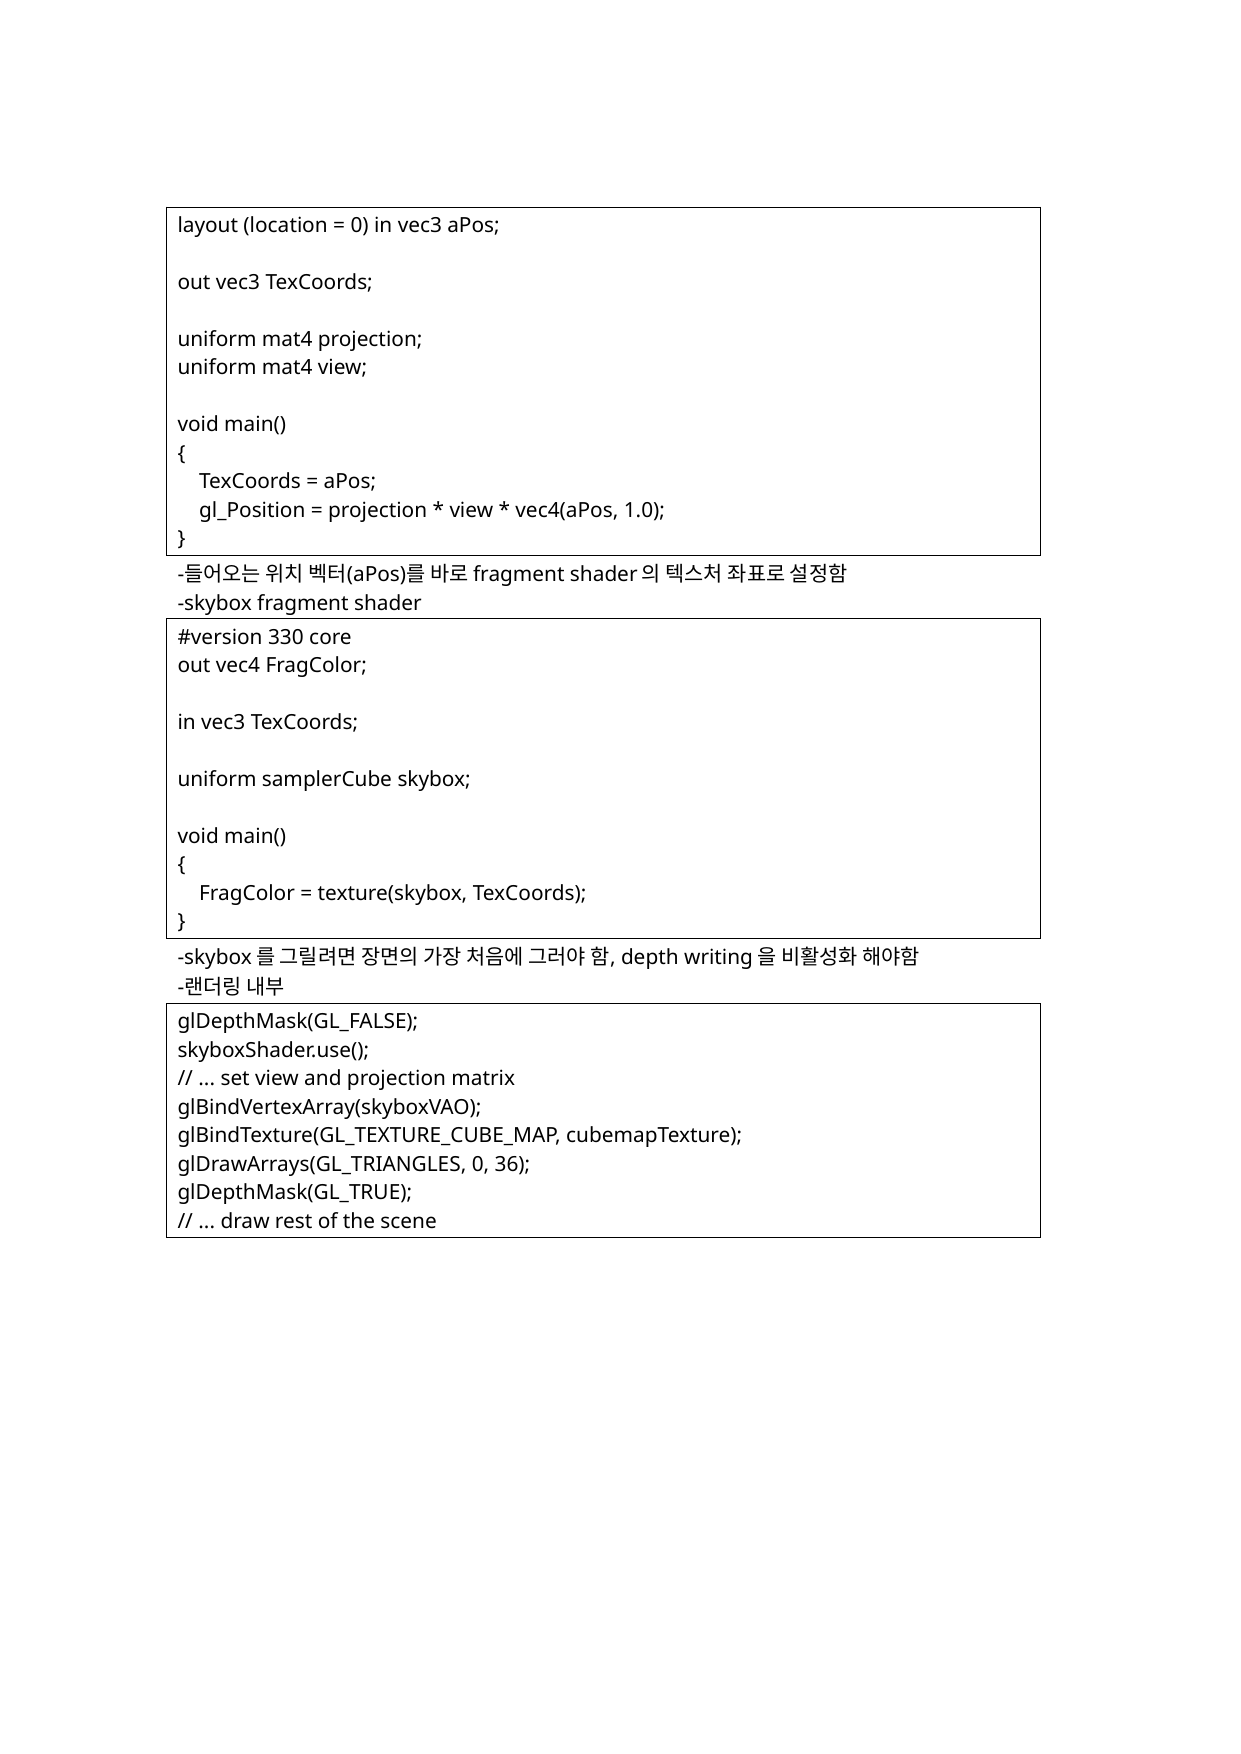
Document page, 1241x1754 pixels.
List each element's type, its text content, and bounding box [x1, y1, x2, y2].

table_header glDepthMask(GL_FALSE); skyboxShader.use(); // ... set view and projection matrix glBindVertexArray(skyboxVAO); glBindTexture(GL_TEXTURE_CUBE_MAP, cubemapTexture); glDrawArrays(GL_TRIANGLES, 0, 36); glDepthMask(GL_TRUE); // ... draw rest of the scene [167, 1004, 1040, 1237]
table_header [167, 208, 1040, 554]
table_header #version 330 core out vec4 FragColor; in vec3 TexCoords; uniform samplerCube skybox; void main() { FragColor = texture(skybox, TexCoords); } [167, 619, 1040, 937]
text -skybox fragment shader [169, 588, 1071, 618]
text -랜더링 내부 [169, 971, 1071, 1003]
text -skybox를 그릴려면 장면의 가장 처음에 그러야 함, depth writing을 비활성화 해야함 [169, 938, 1071, 971]
text -들어오는 위치 벡터(aPos)를 바로 fragment shader의 텍스처 좌표로 설정함 [169, 555, 1071, 588]
